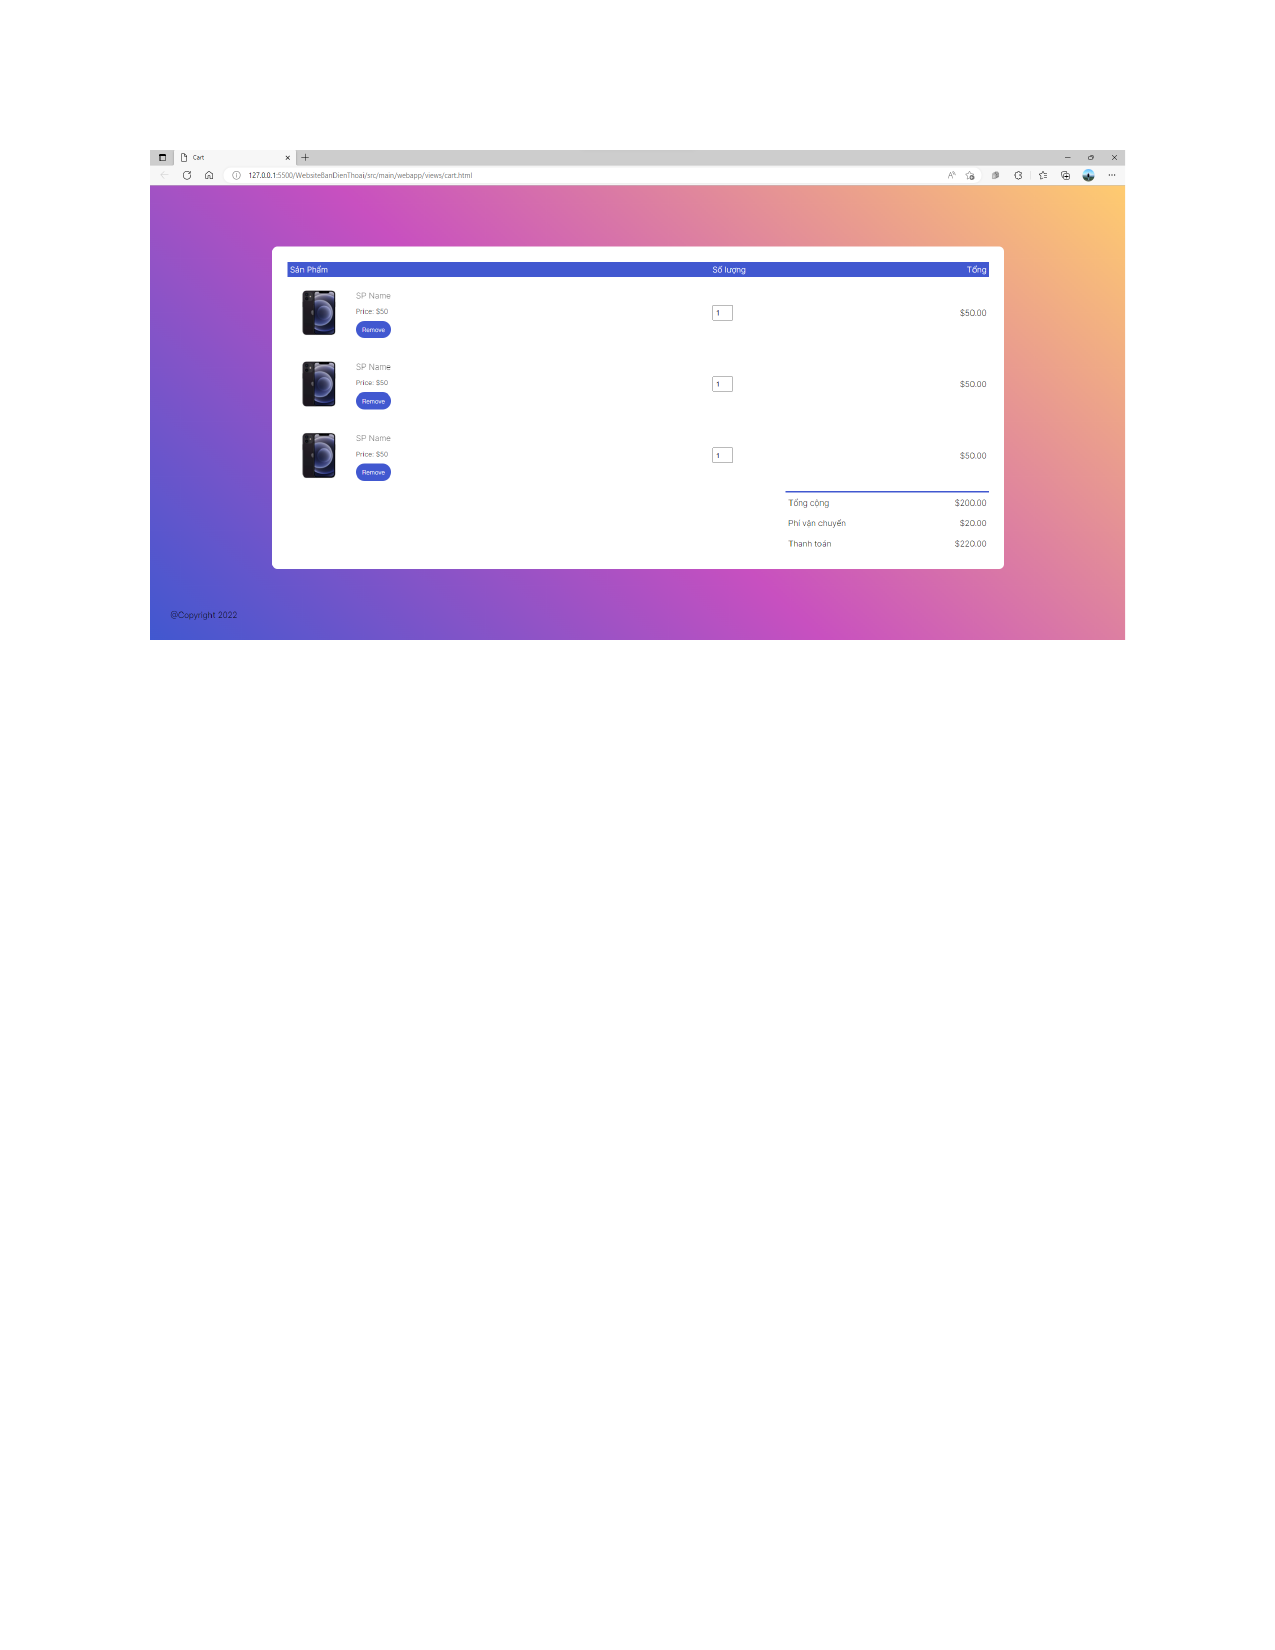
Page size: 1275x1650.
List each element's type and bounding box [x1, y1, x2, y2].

picture [150, 150, 1125, 640]
